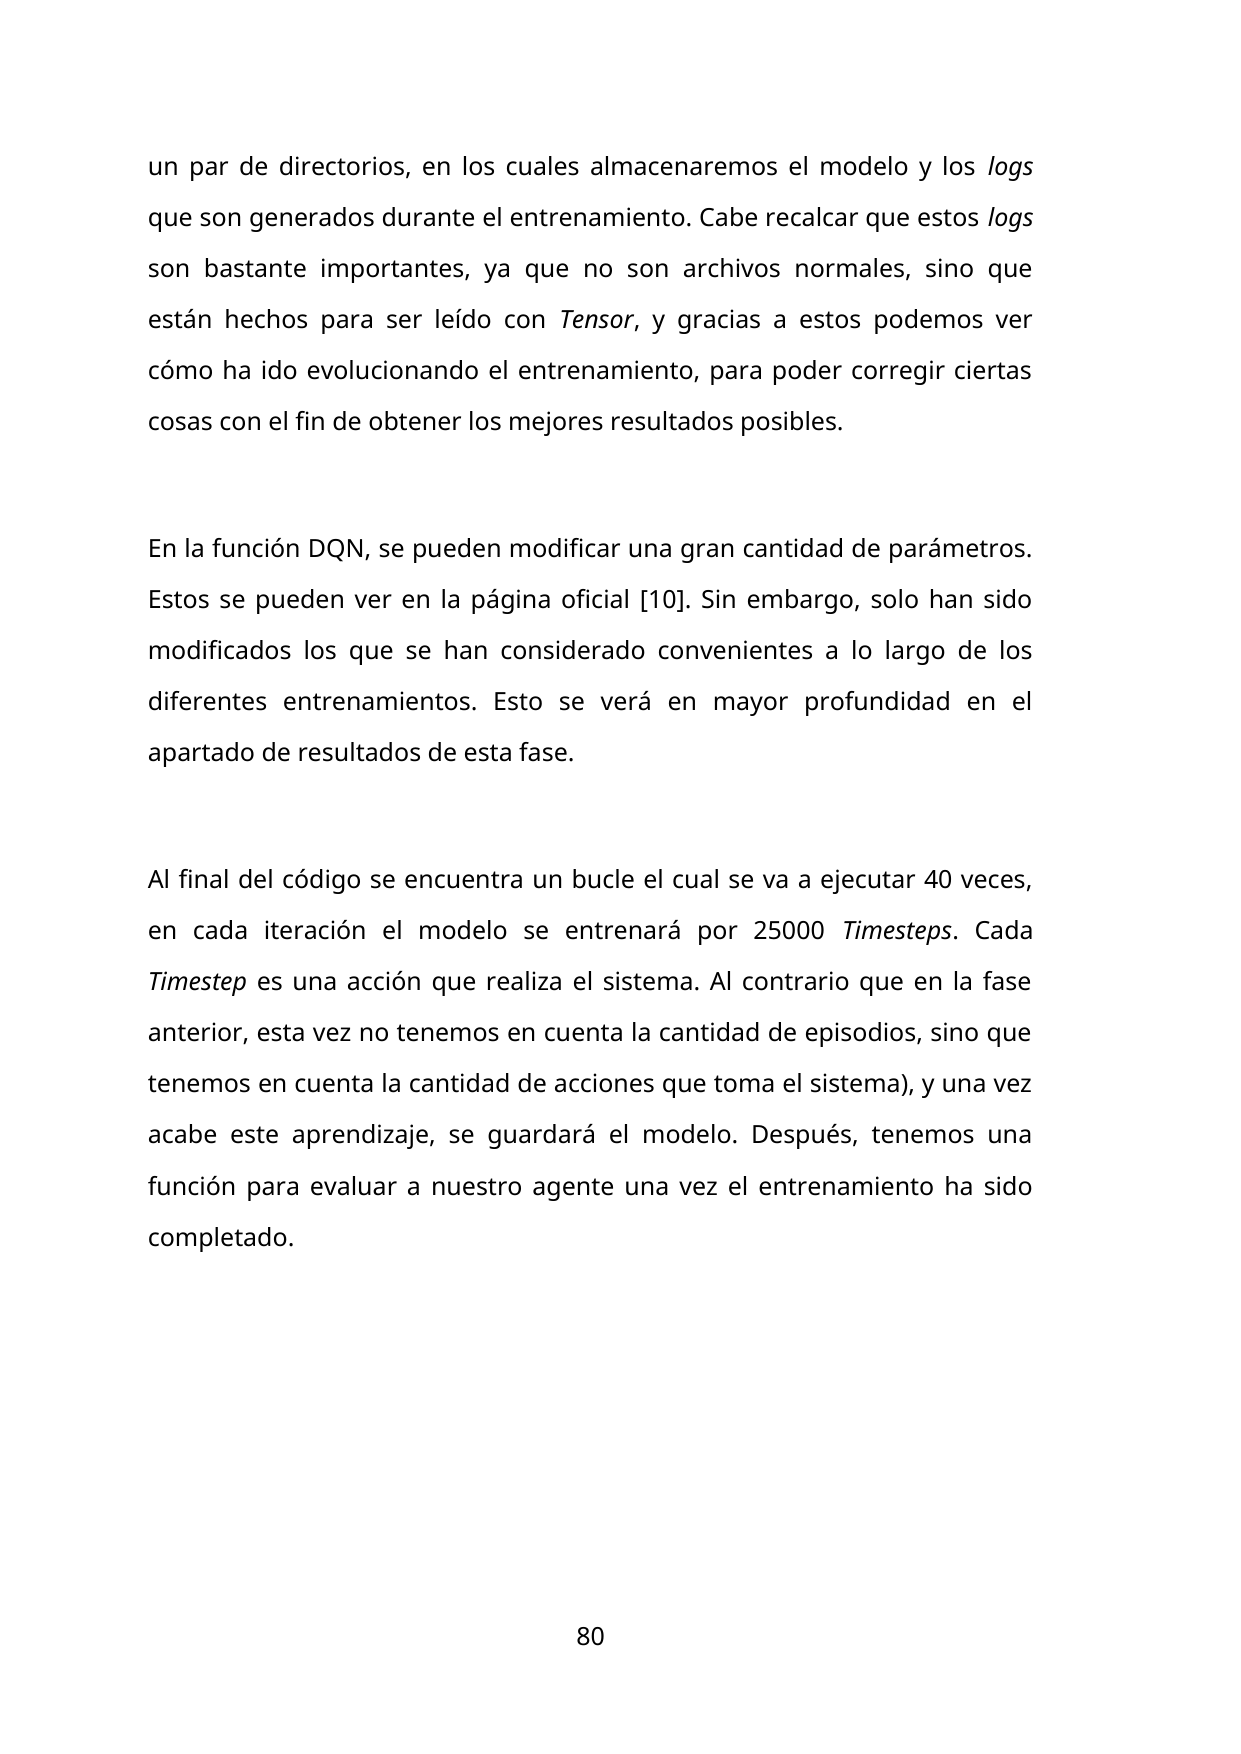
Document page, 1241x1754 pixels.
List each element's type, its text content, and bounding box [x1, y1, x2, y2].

text En la función DQN, se pueden modificar una gran cantidad de parámetros. Estos se pueden ver en la página oficial [10]. Sin embargo, solo han sido modificados los que se han considerado convenientes a lo largo de los diferentes entrenamientos. Esto se verá en mayor profundidad en el apartado de resultados de esta fase. [148, 531, 1033, 769]
text Al final del código se encuentra un bucle el cual se va a ejecutar 40 veces, en cada iteración el modelo se entrenará por 25000 Timesteps. Cada Timestep es una acción que realiza el sistema. Al contrario que en la fase anterior, esta vez no tenemos en cuenta la cantidad de episodios, sino que tenemos en cuenta la cantidad de acciones que toma el sistema), y una vez acabe este aprendizaje, se guardará el modelo. Después, tenemos una función para evaluar a nuestro agente una vez el entrenamiento ha sido completado. [148, 862, 1033, 1253]
